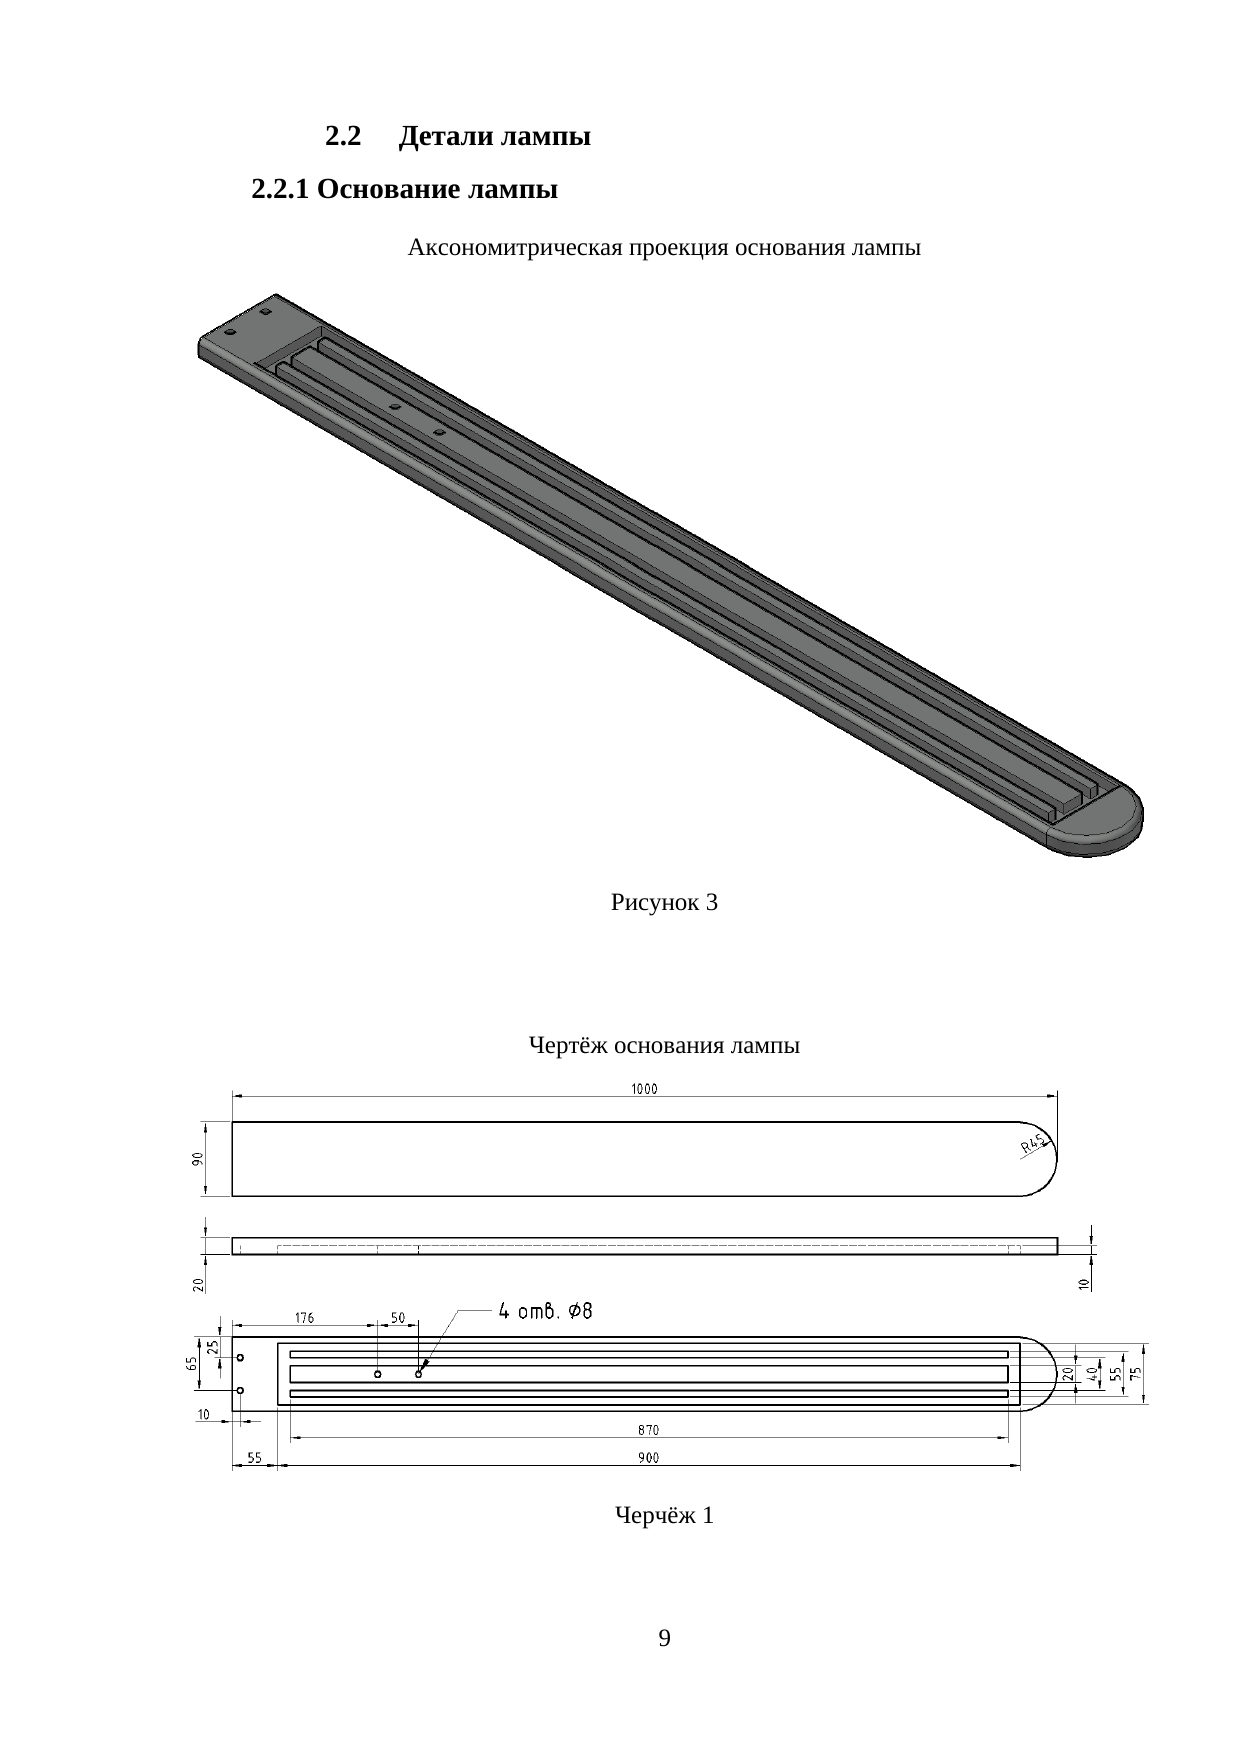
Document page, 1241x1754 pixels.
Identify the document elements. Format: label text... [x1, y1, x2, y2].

text Черчёж 1 [177, 1500, 1152, 1528]
picture [177, 1077, 1157, 1481]
list Детали лампы [177, 118, 1152, 152]
text Аксономитрическая проекция основания лампы [177, 232, 1152, 261]
text Чертёж основания лампы [177, 1030, 1152, 1059]
picture [177, 279, 1152, 868]
subtitle 2.2.1 Основание лампы [177, 171, 1152, 204]
text Рисунок 3 [177, 887, 1152, 916]
